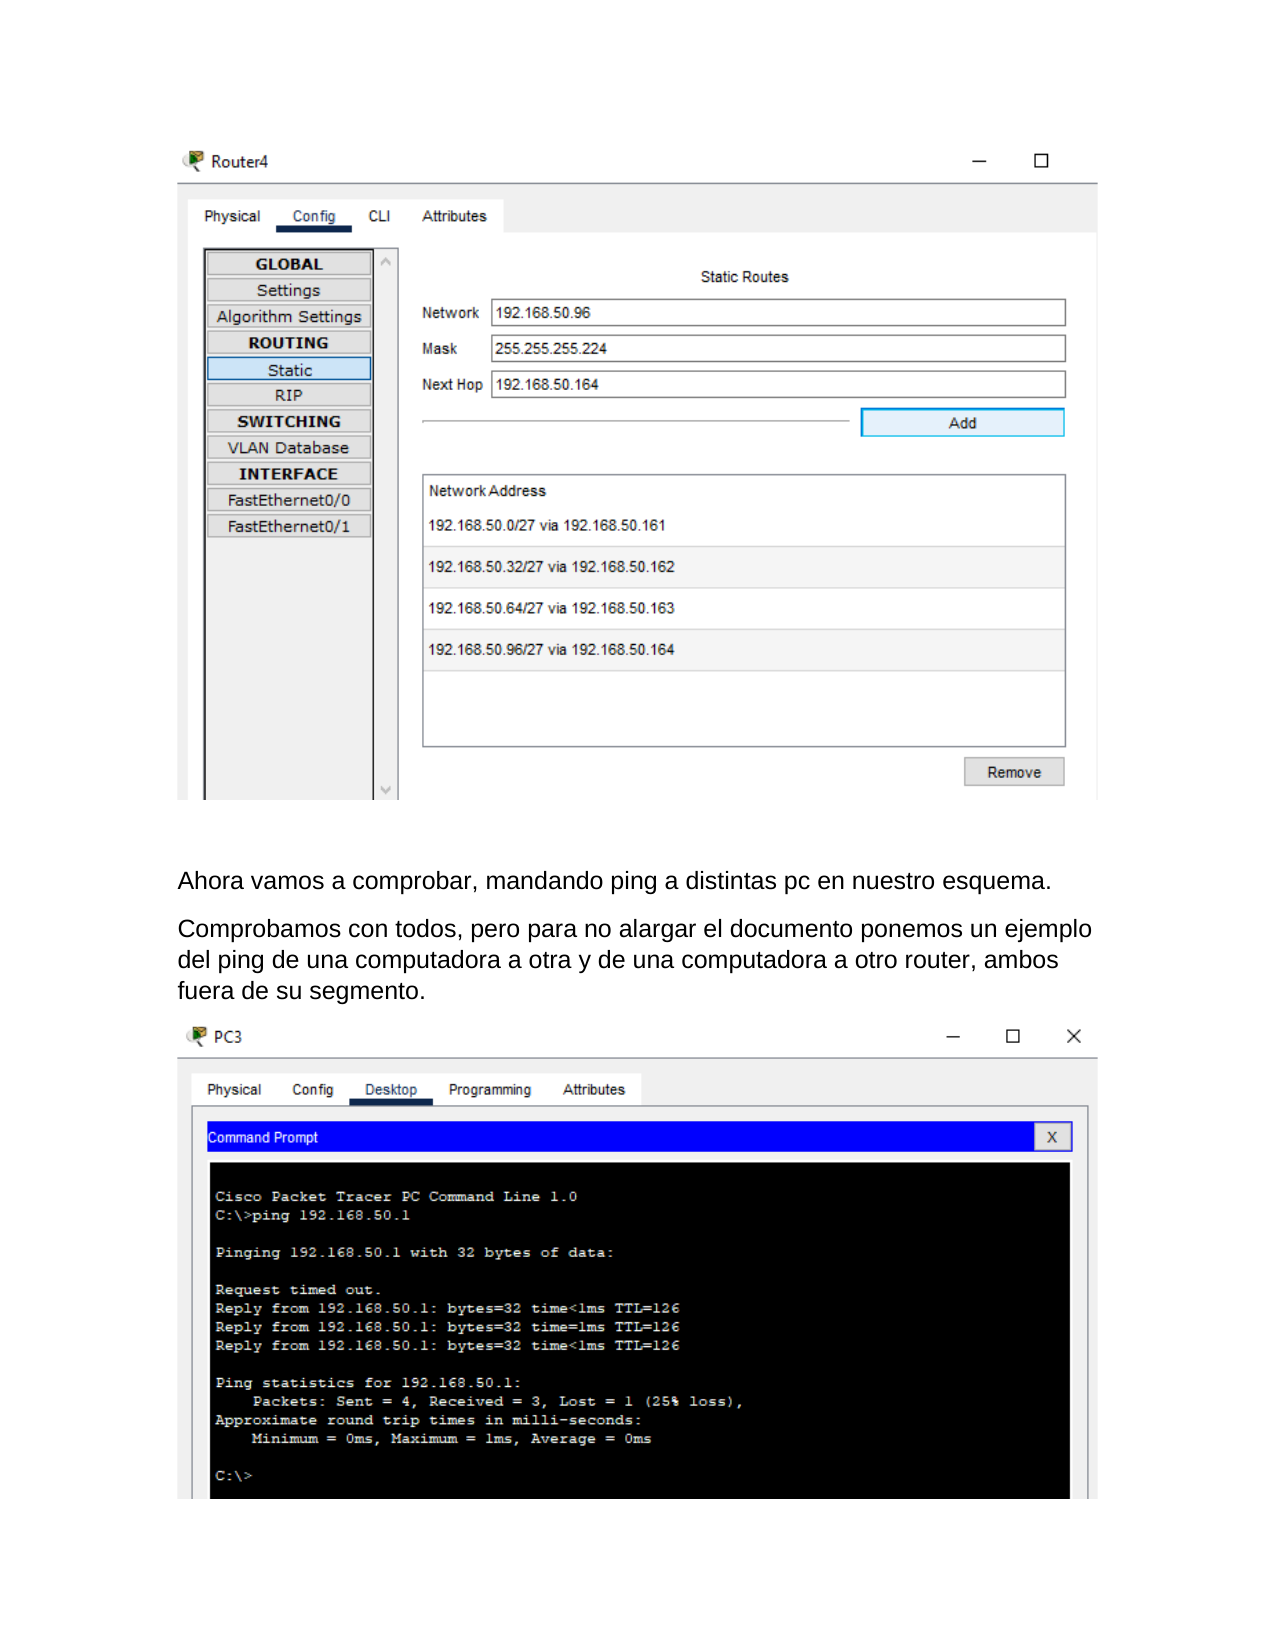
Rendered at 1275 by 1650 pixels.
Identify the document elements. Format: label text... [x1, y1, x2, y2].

picture [177, 147, 1098, 800]
picture [177, 1023, 1098, 1499]
text Ahora vamos a comprobar, mandando ping a distintas pc en nuestro esquema. [177, 866, 1098, 895]
text Comprobamos con todos, pero para no alargar el documento ponemos un ejemplo del ping de una computadora a otra y de una computadora a otro router, ambos fuera de su segmento. [177, 914, 1098, 1004]
